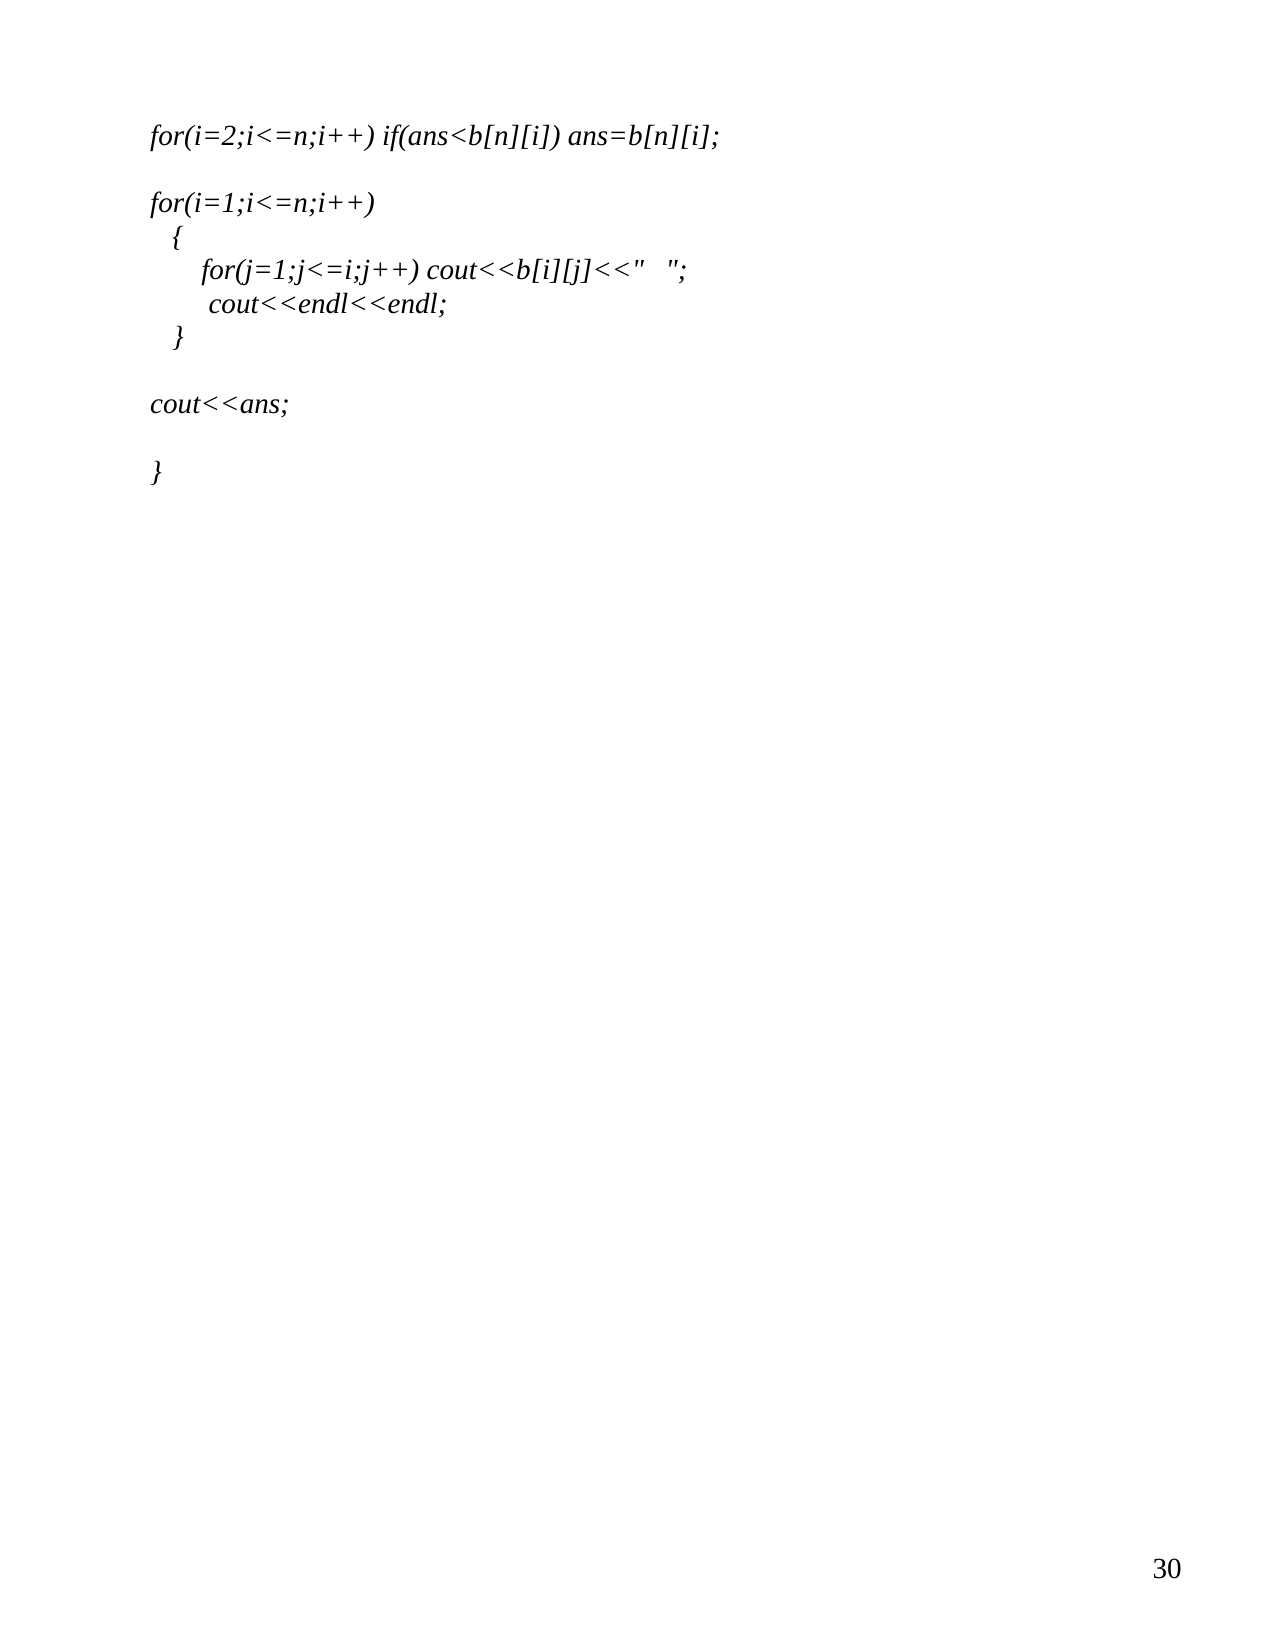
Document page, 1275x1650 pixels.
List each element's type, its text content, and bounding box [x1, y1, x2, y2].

text for(j=1;j<=i;j++) cout<<b[i][j]<<" "; [150, 252, 1181, 286]
text cout<<ans; [150, 387, 1181, 420]
text cout<<endl<<endl; [150, 286, 1181, 319]
text { [150, 219, 1181, 252]
text for(i=1;i<=n;i++) [150, 185, 1181, 219]
text } [150, 454, 1181, 487]
text for(i=2;i<=n;i++) if(ans<b[n][i]) ans=b[n][i]; [150, 118, 1181, 152]
text } [150, 319, 1181, 353]
